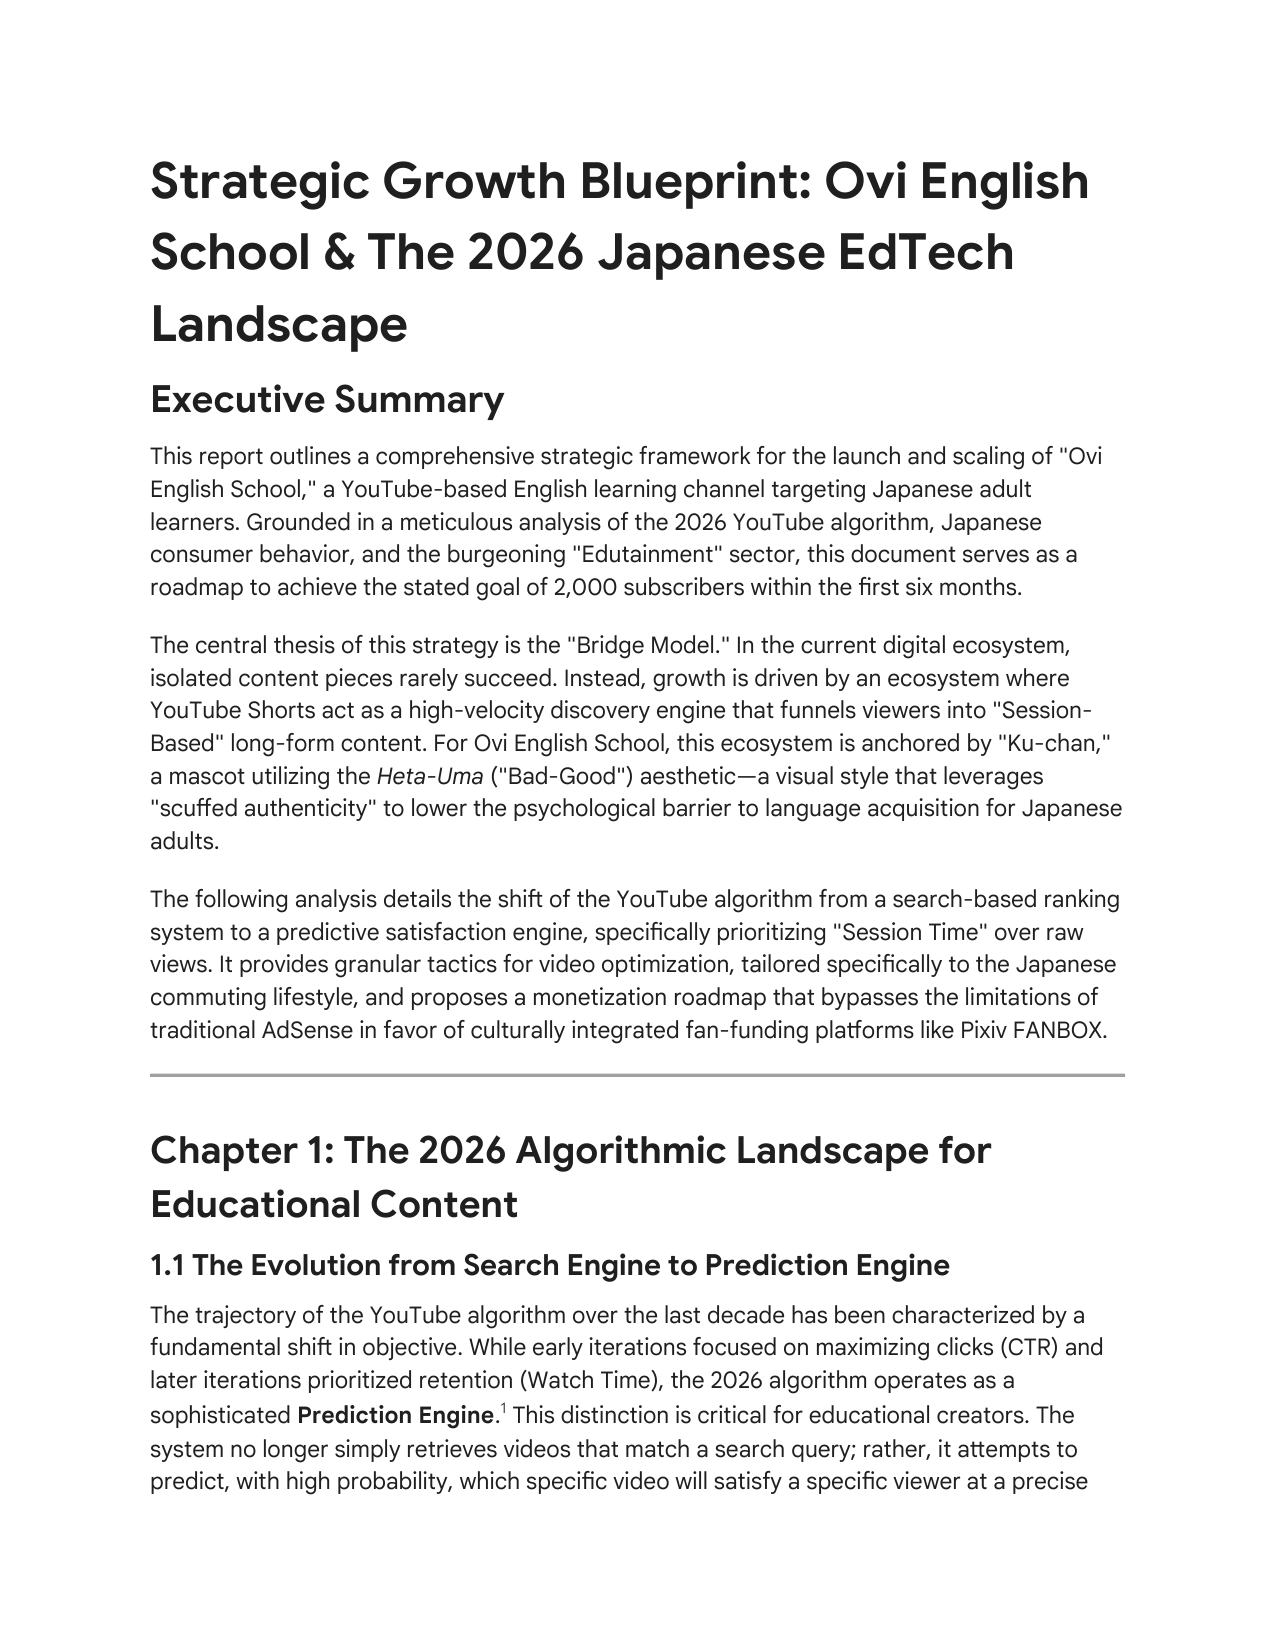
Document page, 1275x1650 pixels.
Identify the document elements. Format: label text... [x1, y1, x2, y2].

subtitle Executive Summary [150, 377, 1125, 423]
text The central thesis of this strategy is the "Bridge Model." In the current digital ecosystem, isolated content pieces rarely succeed. Instead, growth is driven by an ecosystem where YouTube Shorts act as a high-velocity discovery engine that funnels viewers into "Session-Based" long-form content. For Ovi English School, this ecosystem is anchored by "Ku-chan," a mascot utilizing the Heta-Uma ("Bad-Good") aesthetic—a visual style that leverages "scuffed authenticity" to lower the psychological barrier to language acquisition for Japanese adults. [150, 631, 1125, 856]
subtitle 1.1 The Evolution from Search Engine to Prediction Engine [150, 1247, 1125, 1283]
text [150, 1301, 1125, 1496]
subtitle Chapter 1: The 2026 Algorithmic Landscape for Educational Content [150, 1077, 1125, 1228]
subtitle Strategic Growth Blueprint: Ovi English School & The 2026 Japanese EdTech Landscape [150, 150, 1125, 355]
text This report outlines a comprehensive strategic framework for the launch and scaling of "Ovi English School," a YouTube-based English learning channel targeting Japanese adult learners. Grounded in a meticulous analysis of the 2026 YouTube algorithm, Japanese consumer behavior, and the burgeoning "Edutainment" sector, this document serves as a roadmap to achieve the stated goal of 2,000 subscribers within the first six months. [150, 443, 1125, 602]
text The following analysis details the shift of the YouTube algorithm from a search-based ranking system to a predictive satisfaction engine, specifically prioritizing "Session Time" over raw views. It provides granular tactics for video optimization, tailored specifically to the Japanese commuting lifestyle, and proposes a monetization roadmap that bypasses the limitations of traditional AdSense in favor of culturally integrated fan-funding platforms like Pixiv FANBOX. [150, 885, 1125, 1045]
